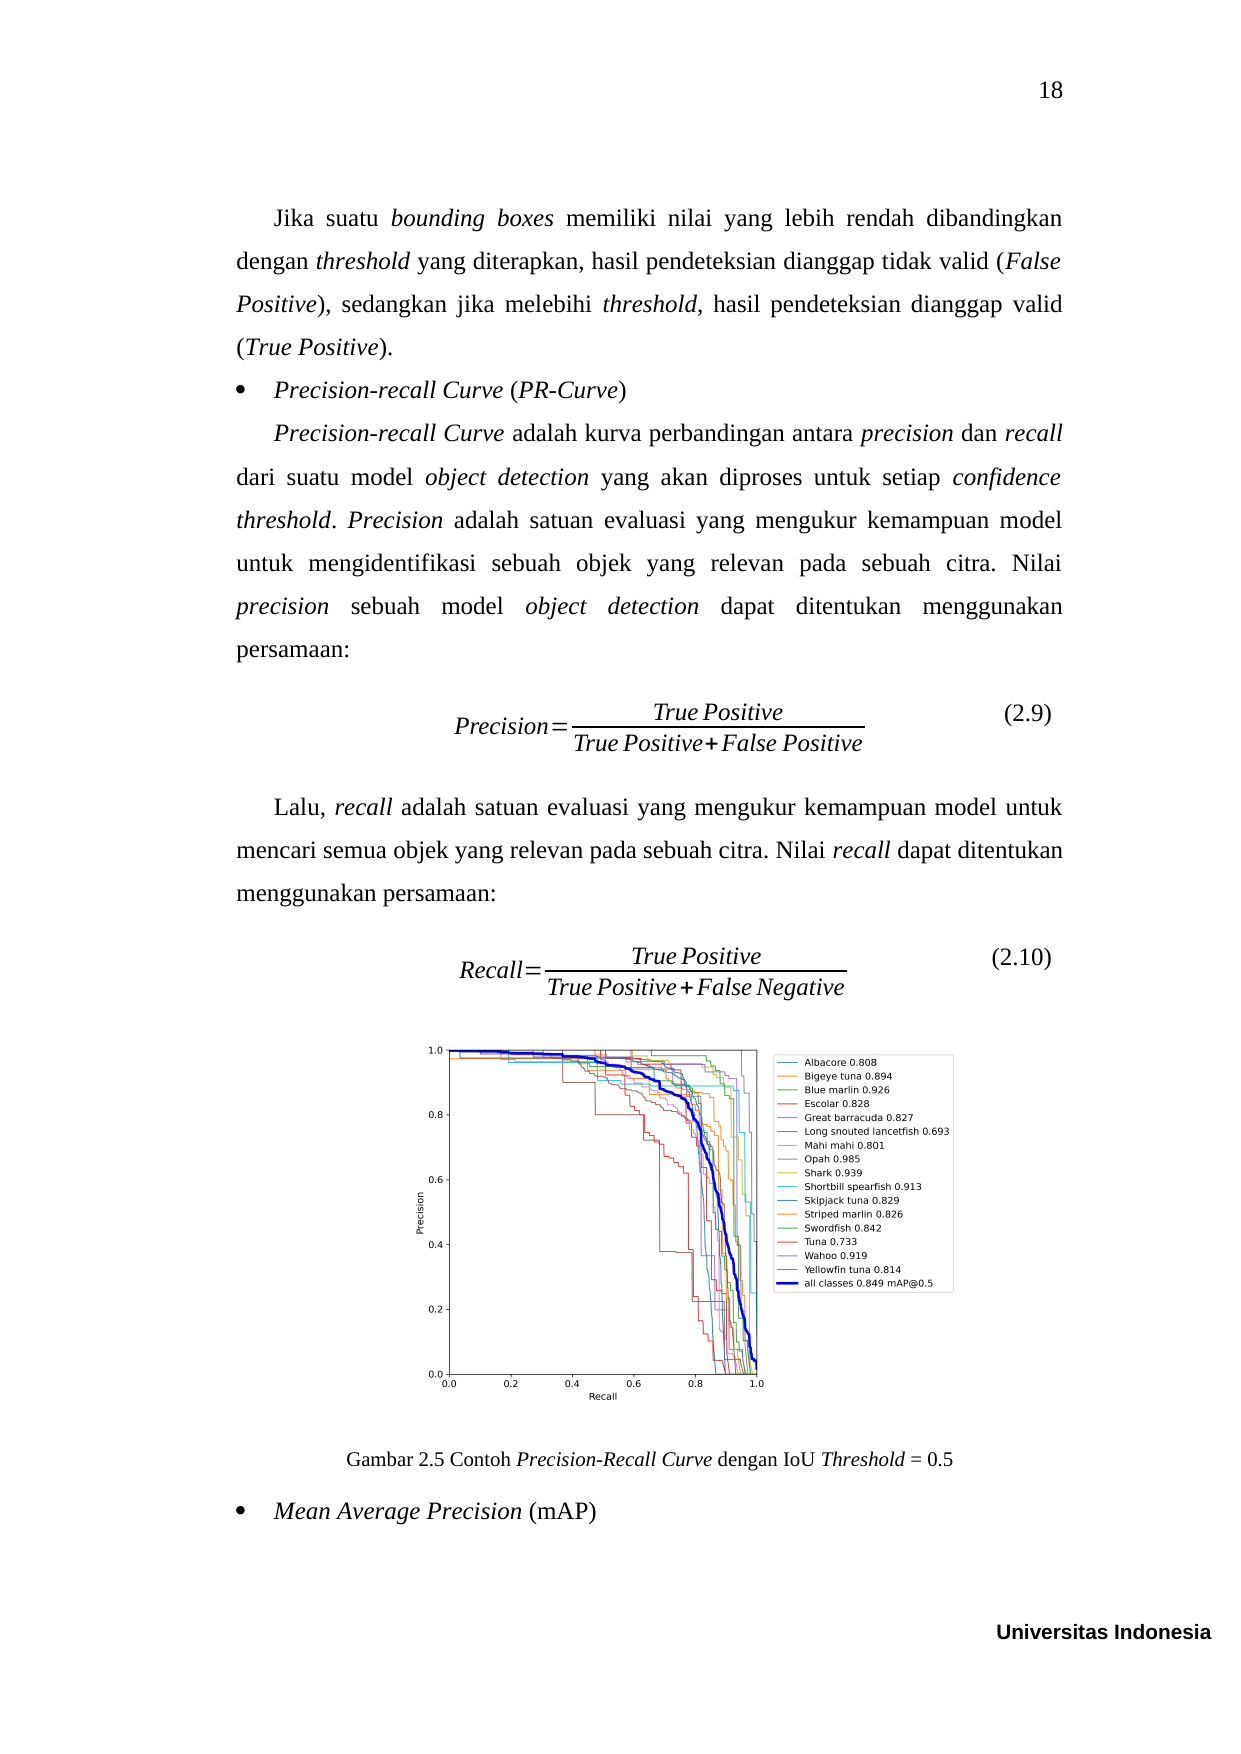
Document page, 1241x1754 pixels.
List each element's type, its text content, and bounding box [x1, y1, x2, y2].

list Jika suatu bounding boxes memiliki nilai yang lebih rendah dibandingkan dengan threshold yang diterapkan, hasil pendeteksian dianggap tidak valid (False Positive), sedangkan jika melebihi threshold, hasil pendeteksian dianggap valid (True Positive). [236, 203, 1063, 361]
table_header [236, 942, 980, 1036]
list Precision-recall Curve (PR-Curve) [236, 375, 1063, 404]
list Mean Average Precision (mAP) [236, 1496, 1063, 1525]
list Lalu, recall adalah satuan evaluasi yang mengukur kemampuan model untuk mencari semua objek yang relevan pada sebuah citra. Nilai recall dapat ditentukan menggunakan persamaan: [236, 792, 1063, 907]
text Gambar 2.5 Contoh Precision-Recall Curve dengan IoU Threshold = 0.5 [236, 1447, 1063, 1471]
list Precision-recall Curve adalah kurva perbandingan antara precision dan recall dari suatu model object detection yang akan diproses untuk setiap confidence threshold. Precision adalah satuan evaluasi yang mengukur kemampuan model untuk mengidentifikasi sebuah objek yang relevan pada sebuah citra. Nilai precision sebuah model object detection dapat ditentukan menggunakan persamaan: [236, 418, 1063, 663]
table_header [236, 698, 918, 792]
table_header (2.9) [918, 698, 1063, 792]
picture [405, 1036, 969, 1412]
table_header (2.10) [980, 942, 1063, 1036]
